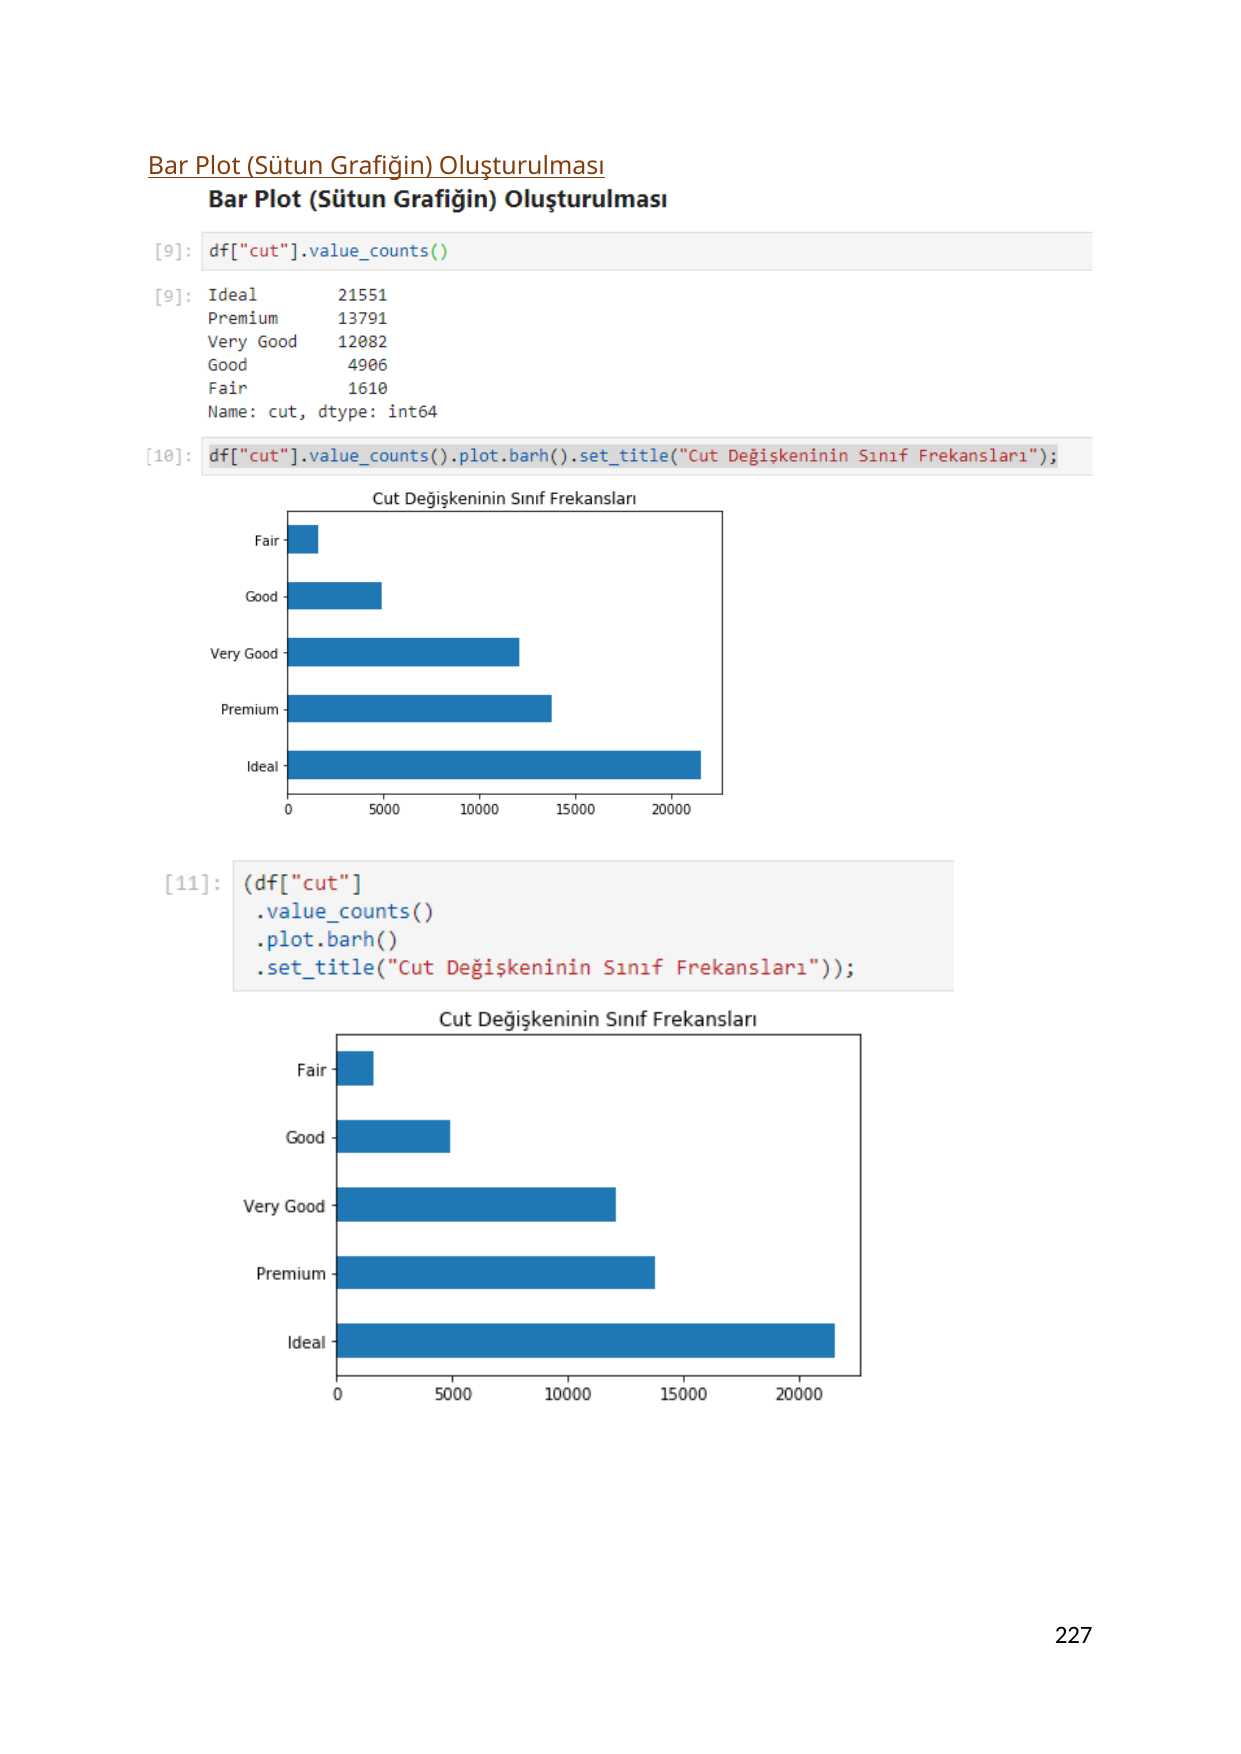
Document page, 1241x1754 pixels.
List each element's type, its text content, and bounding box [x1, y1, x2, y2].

picture [147, 184, 1093, 830]
picture [147, 848, 954, 1427]
subtitle Bar Plot (Sütun Grafiğin) Oluşturulması [148, 148, 1092, 182]
